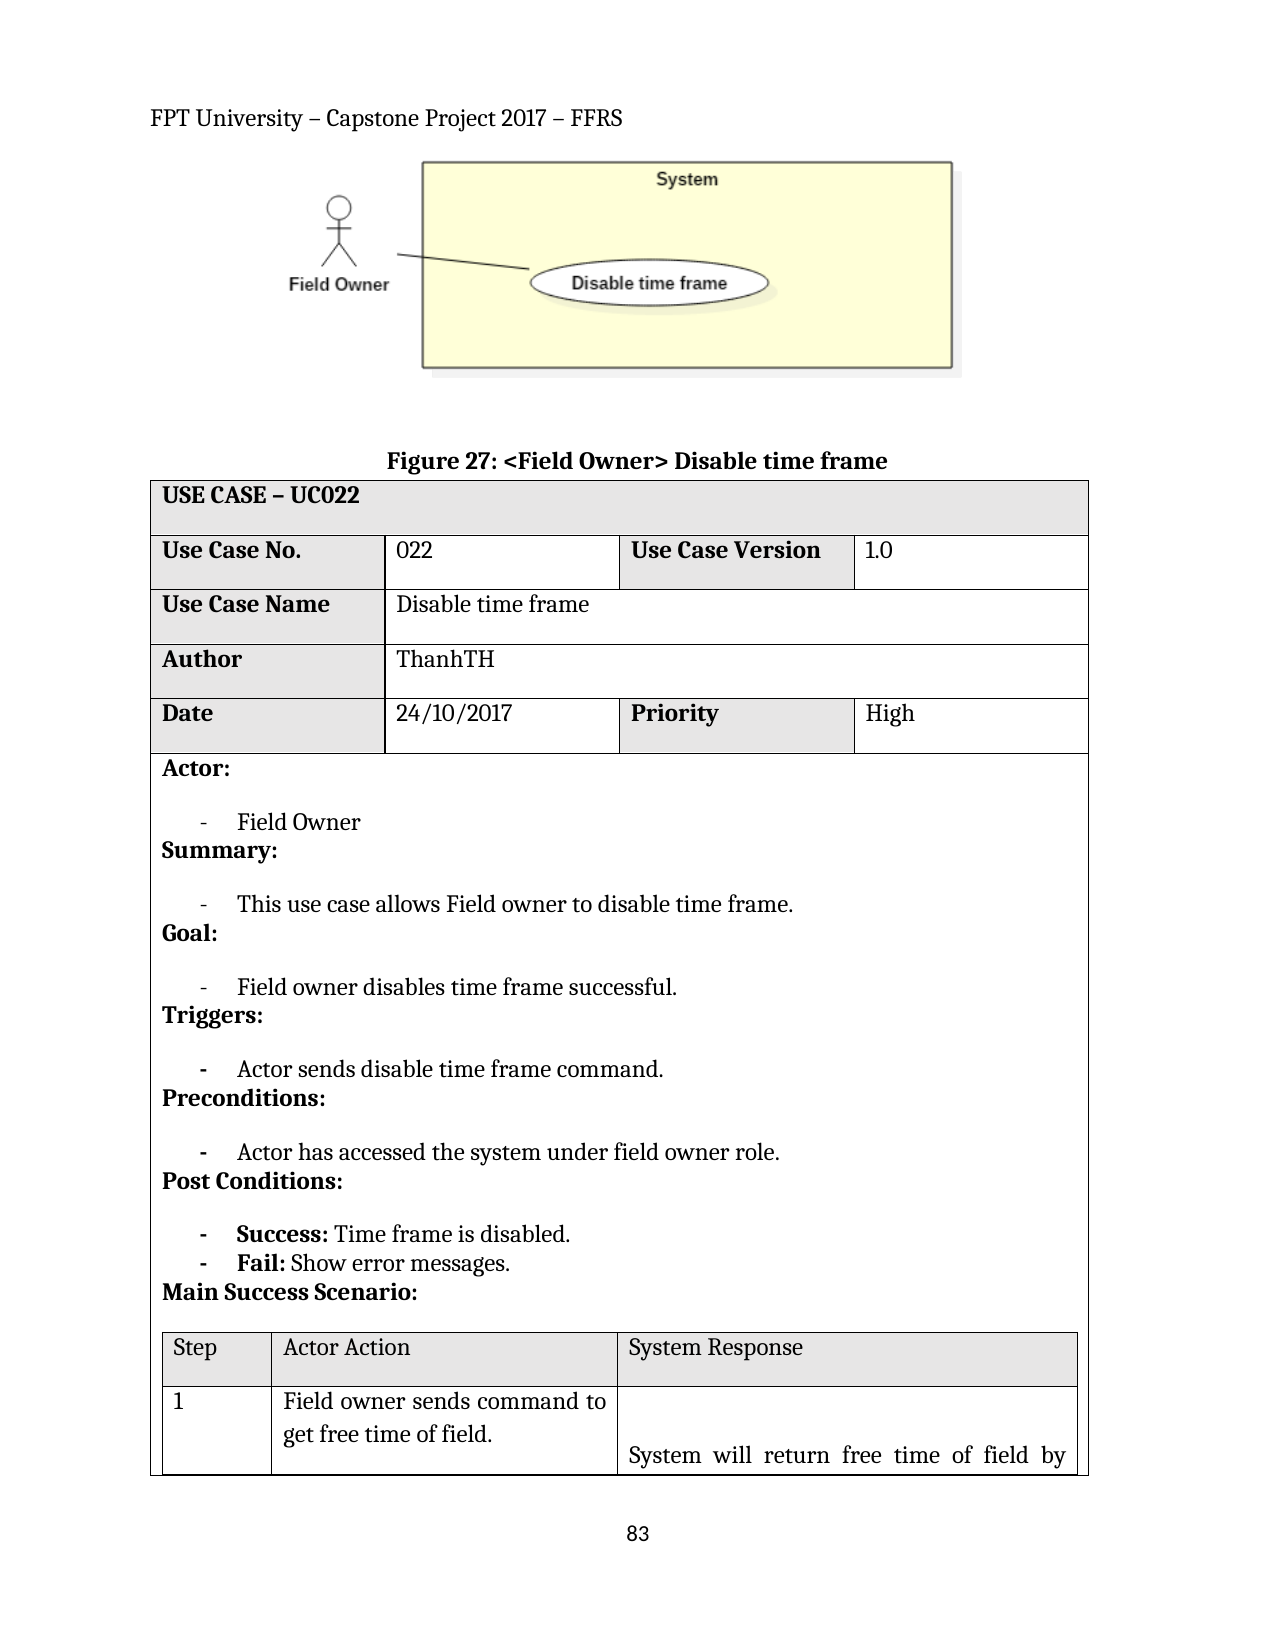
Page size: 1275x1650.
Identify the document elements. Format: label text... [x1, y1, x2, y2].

table_cell Date [151, 699, 384, 752]
table_cell 022 [386, 536, 619, 589]
text Figure 27: <Field Owner> Disable time frame [150, 447, 1125, 476]
table_cell ThanhTH [386, 645, 1088, 698]
table_cell High [855, 699, 1088, 752]
table_cell 1.0 [855, 536, 1088, 589]
table_cell 24/10/2017 [386, 699, 619, 752]
table_header USE CASE – UC022 [151, 481, 1088, 534]
table_cell Use Case Name [151, 590, 384, 643]
picture [269, 150, 1006, 422]
table_cell Use Case Version [620, 536, 854, 589]
table_cell Priority [620, 699, 854, 752]
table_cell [151, 754, 1088, 1475]
table_cell Disable time frame [386, 590, 1088, 643]
table_cell Author [151, 645, 384, 698]
table_cell Use Case No. [151, 536, 384, 589]
